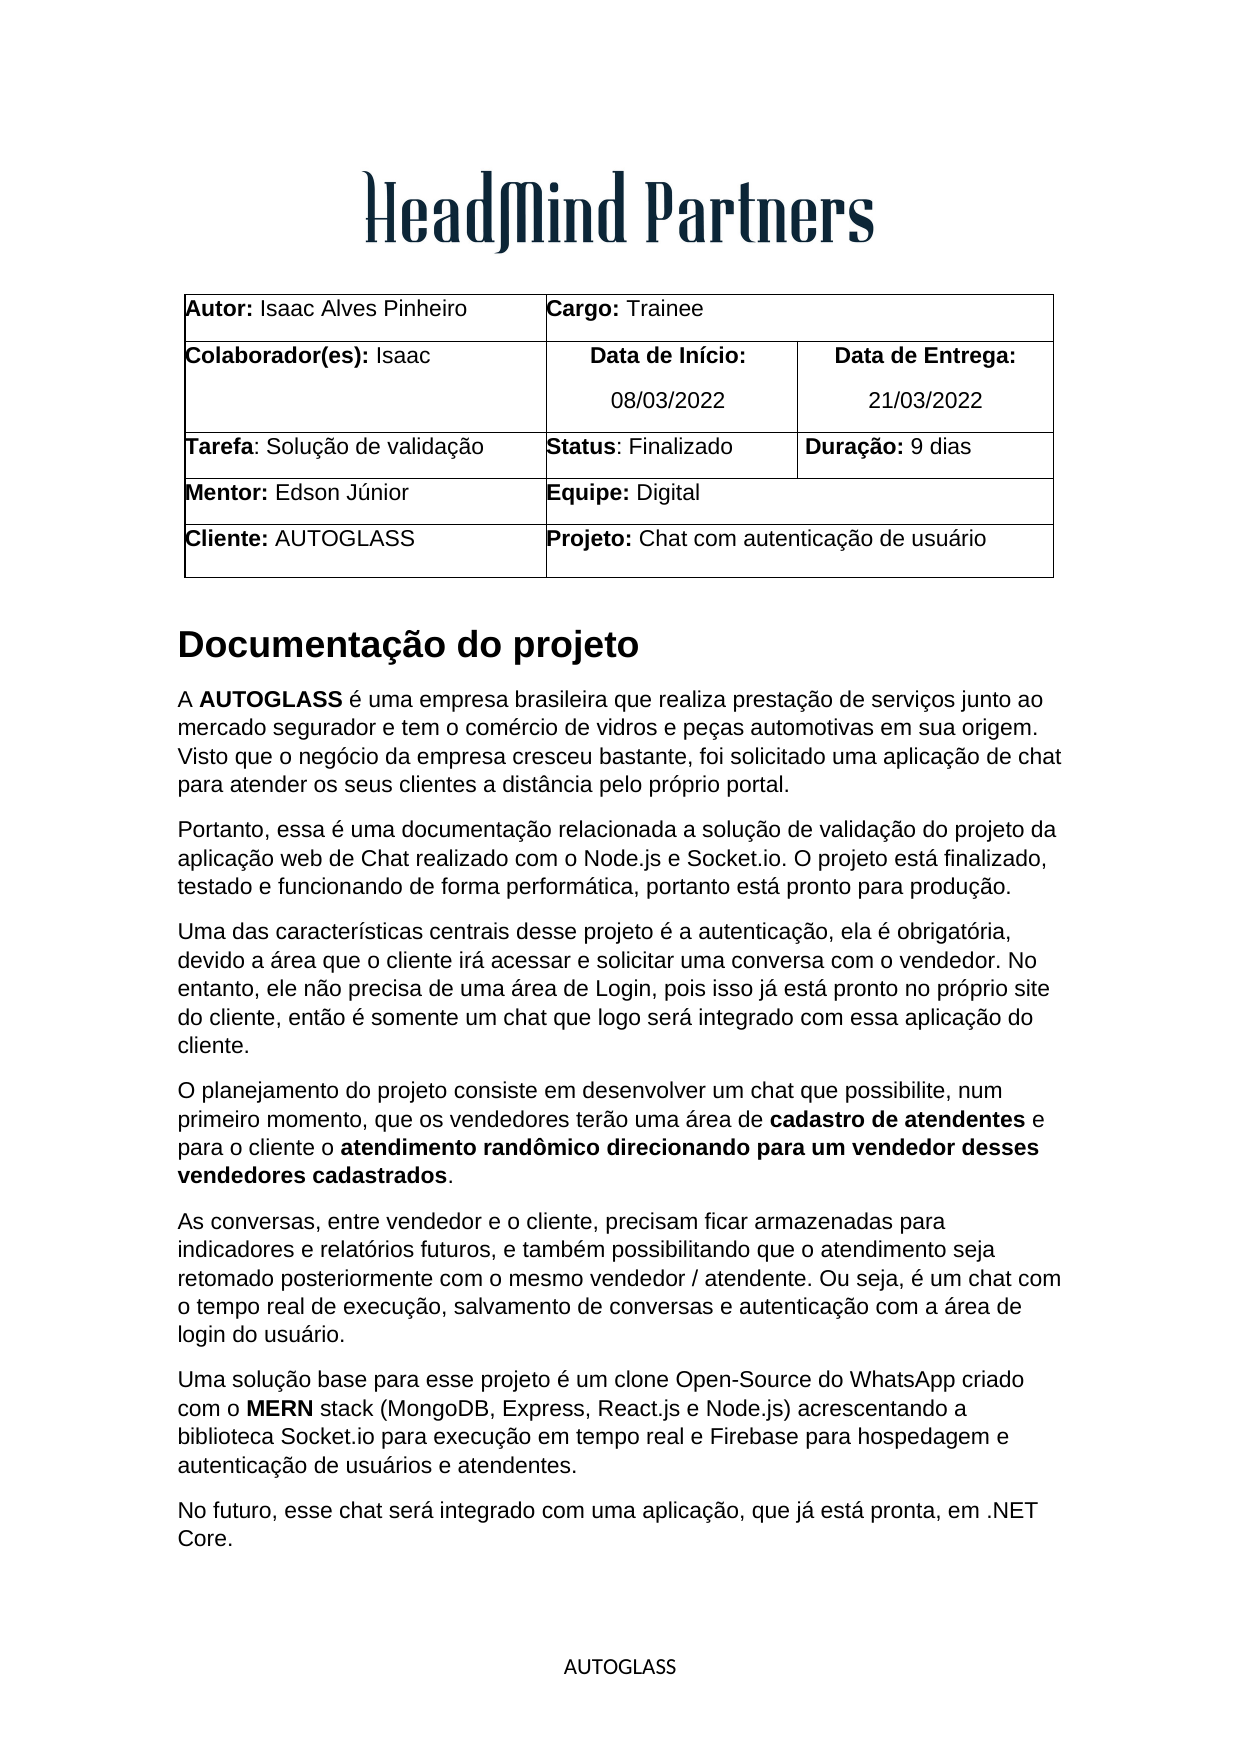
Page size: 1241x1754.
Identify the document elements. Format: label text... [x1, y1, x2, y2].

table_cell Projeto: Chat com autenticação de usuário [547, 525, 1053, 577]
table_cell Tarefa: Solução de validação [186, 433, 546, 478]
table_cell Data de Entrega: 21/03/2022 [798, 342, 1053, 432]
table_cell Mentor: Edson Júnior [186, 479, 546, 524]
table_header Autor: Isaac Alves Pinheiro [186, 295, 546, 341]
text Uma das características centrais desse projeto é a autenticação, ela é obrigatória, devido a área que o cliente irá acessar e solicitar uma conversa com o vendedor. No entanto, ele não precisa de uma área de Login, pois isso já está pronto no próprio site do cliente, então é somente um chat que logo será integrado com essa aplicação do cliente. [177, 918, 1063, 1058]
table_cell Equipe: Digital [547, 479, 1053, 524]
table_header Cargo: Trainee [547, 295, 1053, 341]
text Portanto, essa é uma documentação relacionada a solução de validação do projeto da aplicação web de Chat realizado com o Node.js e Socket.io. O projeto está finalizado, testado e funcionando de forma performática, portanto está pronto para produção. [177, 816, 1063, 899]
text Uma solução base para esse projeto é um clone Open-Source do WhatsApp criado com o MERN stack (MongoDB, Express, React.js e Node.js) acrescentando a biblioteca Socket.io para execução em tempo real e Firebase para hospedagem e autenticação de usuários e atendentes. [177, 1366, 1063, 1478]
text Documentação do projeto [177, 623, 1063, 666]
table_cell Status: Finalizado [547, 433, 797, 478]
text A AUTOGLASS é uma empresa brasileira que realiza prestação de serviços junto ao mercado segurador e tem o comércio de vidros e peças automotivas em sua origem. Visto que o negócio da empresa cresceu bastante, foi solicitado uma aplicação de chat para atender os seus clientes a distância pelo próprio portal. [177, 686, 1063, 798]
table_cell Data de Início: 08/03/2022 [547, 342, 797, 432]
text O planejamento do projeto consiste em desenvolver um chat que possibilite, num primeiro momento, que os vendedores terão uma área de cadastro de atendentes e para o cliente o atendimento randômico direcionando para um vendedor desses vendedores cadastrados. [177, 1077, 1063, 1189]
table_cell Cliente: AUTOGLASS [186, 525, 546, 577]
text As conversas, entre vendedor e o cliente, precisam ficar armazenadas para indicadores e relatórios futuros, e também possibilitando que o atendimento seja retomado posteriormente com o mesmo vendedor / atendente. Ou seja, é um chat com o tempo real de execução, salvamento de conversas e autenticação com a área de login do usuário. [177, 1208, 1063, 1348]
table_cell Duração: 9 dias [798, 433, 1053, 478]
picture [320, 147, 921, 276]
table_cell Colaborador(es): Isaac [186, 342, 546, 432]
text No futuro, esse chat será integrado com uma aplicação, que já está pronta, em .NET Core. [177, 1497, 1063, 1552]
